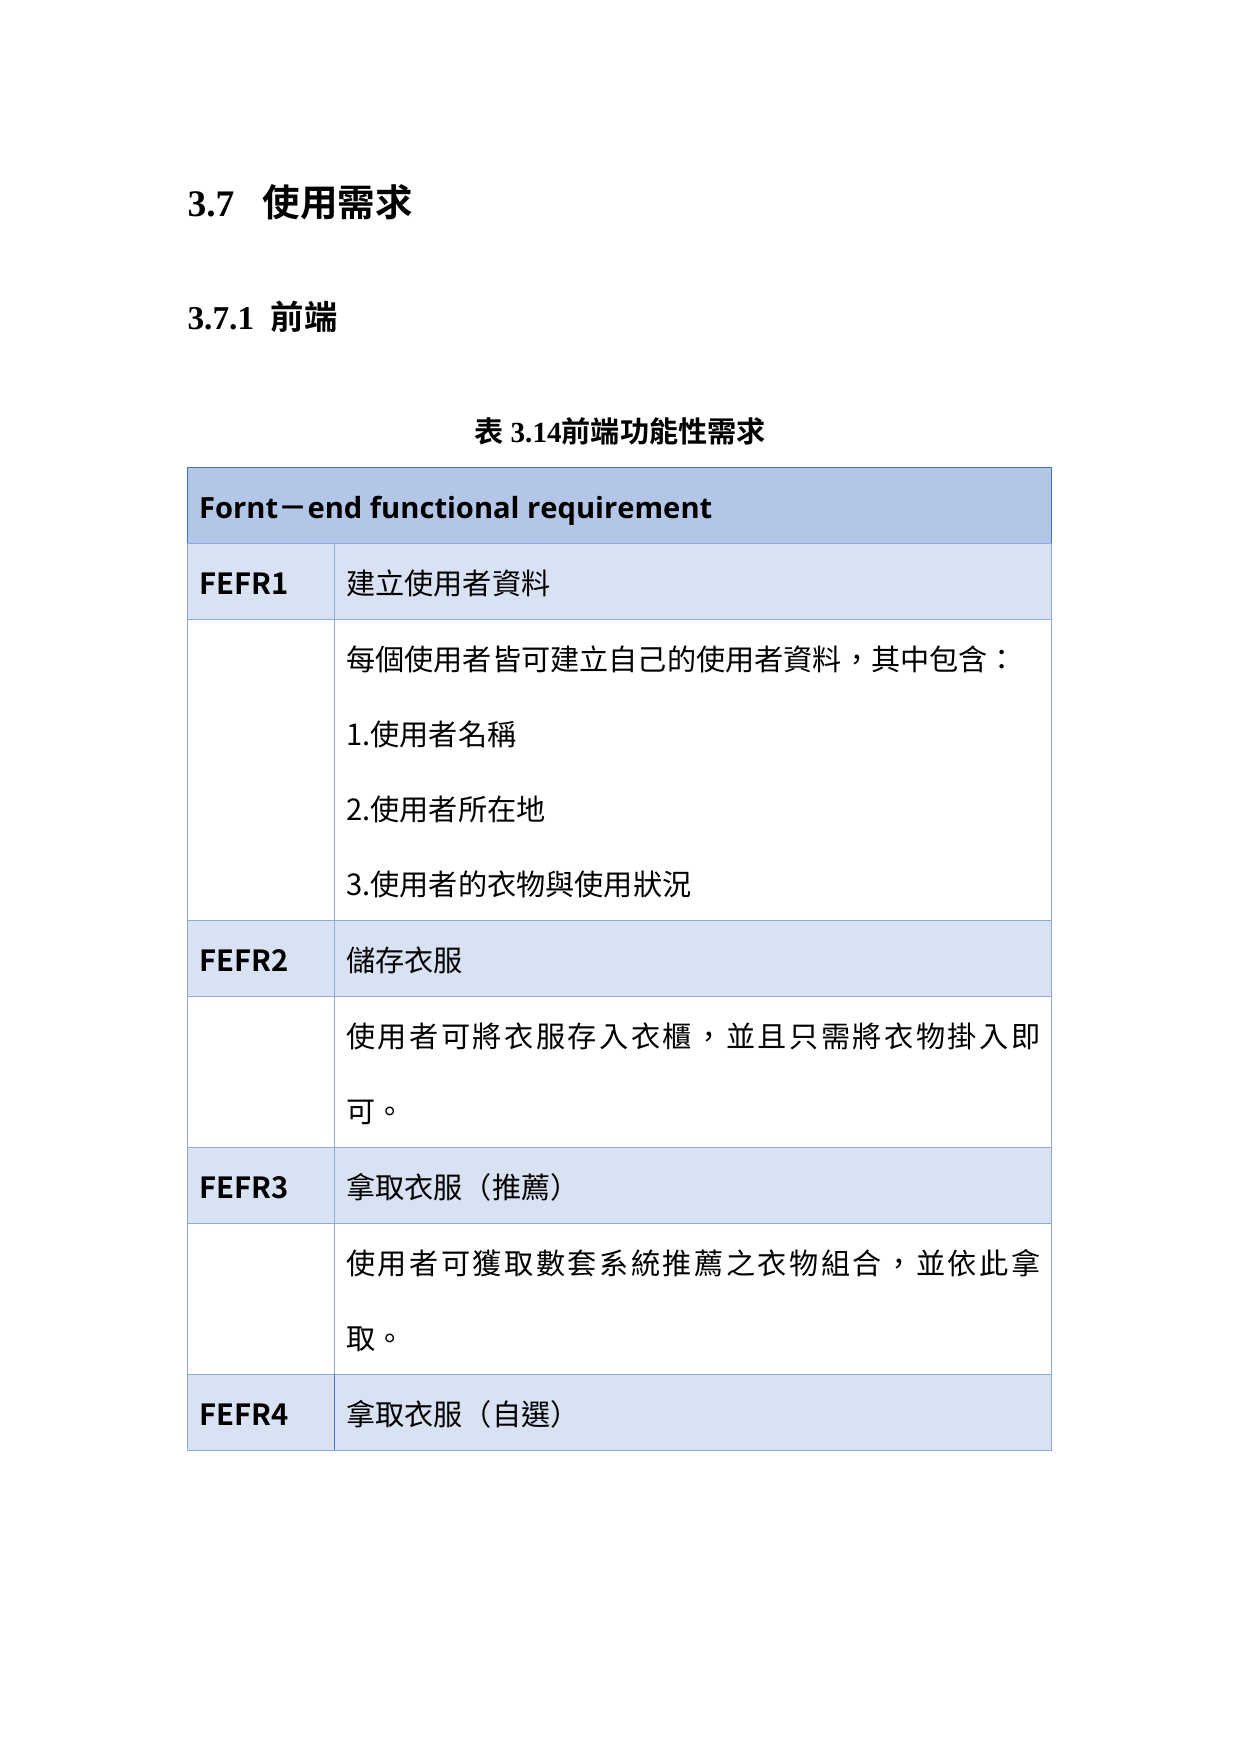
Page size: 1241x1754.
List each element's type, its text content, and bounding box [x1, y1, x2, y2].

table_cell [188, 1224, 334, 1374]
text 表 3.14前端功能性需求 [187, 392, 1053, 467]
table_cell FEFR4 [188, 1375, 334, 1450]
table_cell [188, 997, 334, 1147]
table_cell FEFR2 [188, 921, 334, 996]
table_cell 拿取衣服（自選） [335, 1375, 1051, 1450]
table_cell 每個使用者皆可建立自己的使用者資料，其中包含： 1.使用者名稱 2.使用者所在地 3.使用者的衣物與使用狀況 [335, 620, 1051, 920]
table_header Fornt－end functional requirement [188, 468, 1051, 543]
table_cell FEFR1 [188, 544, 334, 619]
table_cell 儲存衣服 [335, 921, 1051, 996]
table_cell 拿取衣服（推薦） [335, 1148, 1051, 1223]
table_cell 建立使用者資料 [335, 544, 1051, 619]
table_cell 使用者可獲取數套系統推薦之衣物組合，並依此拿取。 [335, 1224, 1051, 1374]
table_cell [188, 620, 334, 920]
table_cell 使用者可將衣服存入衣櫃，並且只需將衣物掛入即可。 [335, 997, 1051, 1147]
table_cell FEFR3 [188, 1148, 334, 1223]
subtitle 前端 [187, 277, 1053, 352]
subtitle 使用需求 [187, 163, 1053, 238]
